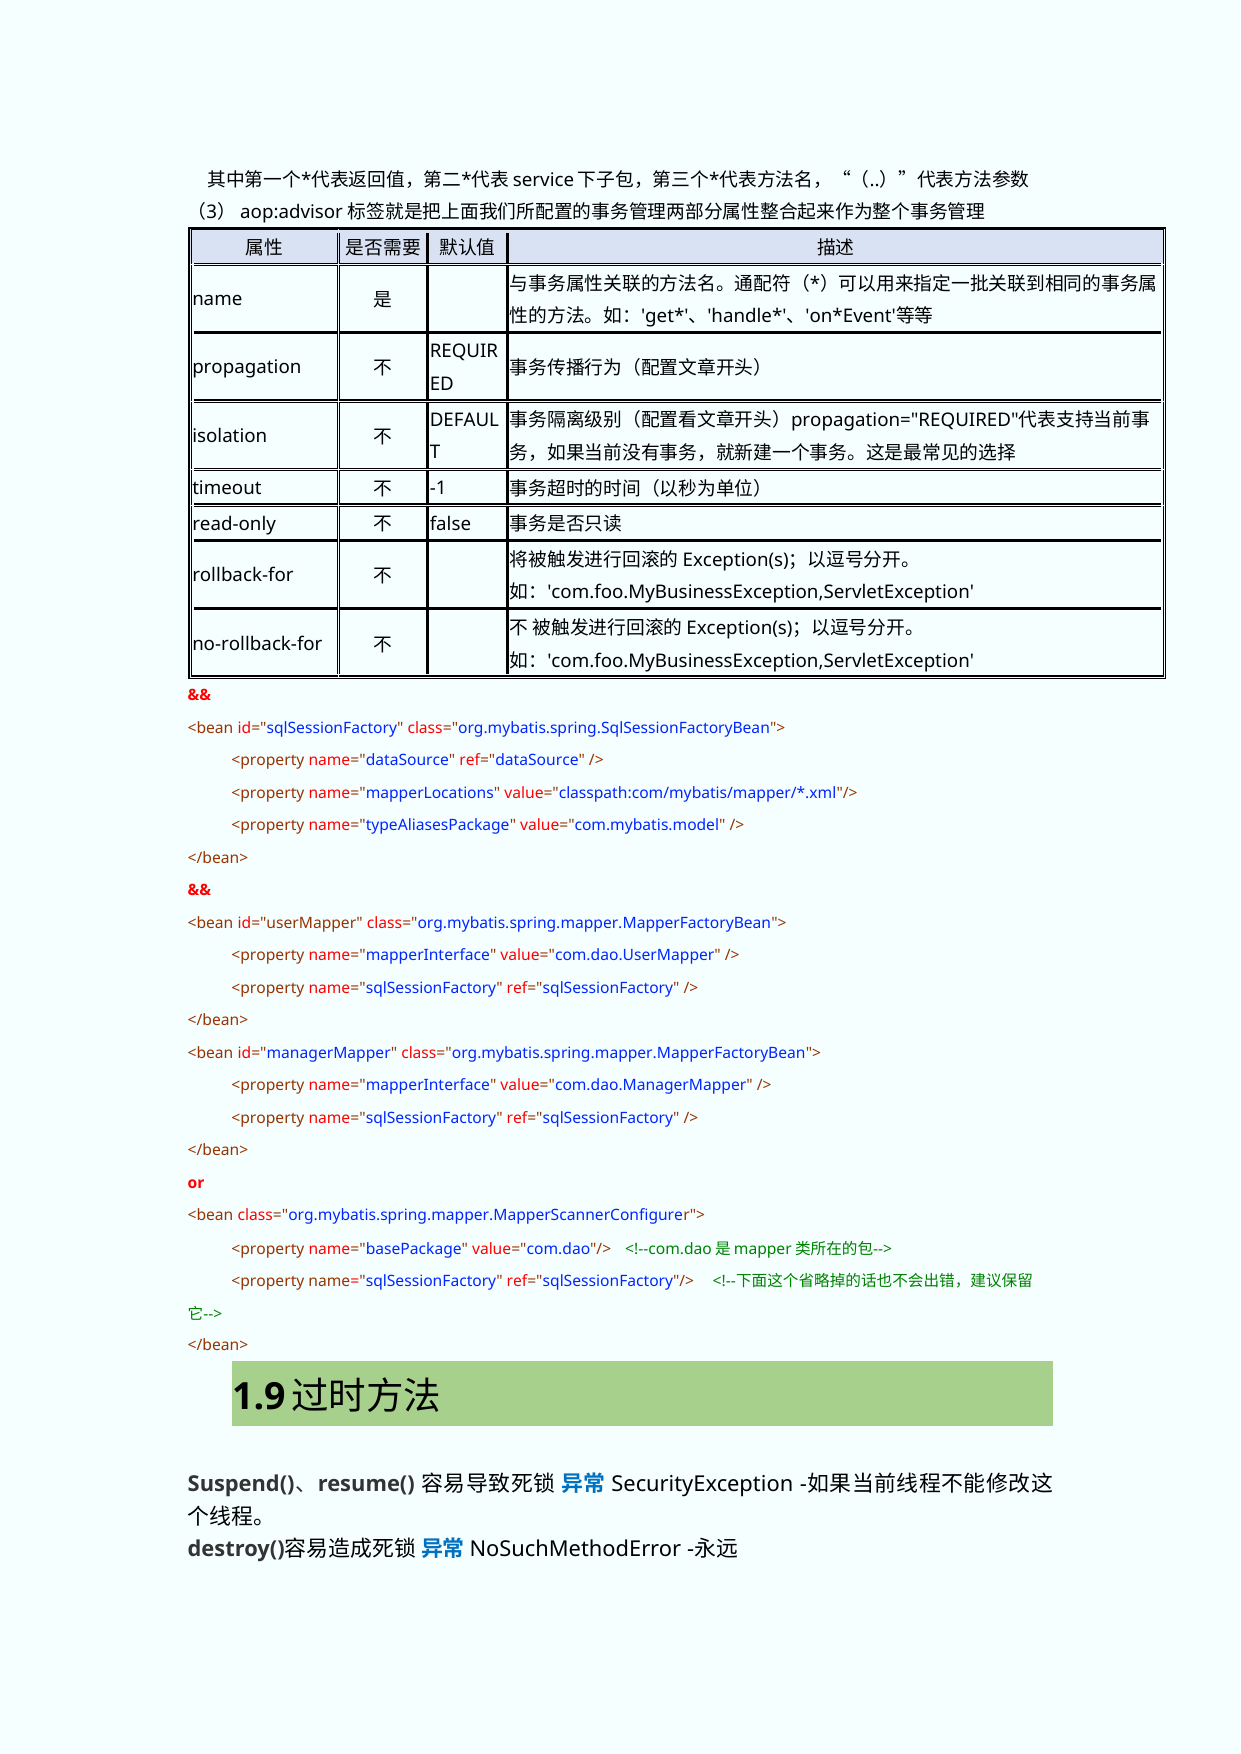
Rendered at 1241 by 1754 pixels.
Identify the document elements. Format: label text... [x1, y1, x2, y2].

text </bean> [187, 841, 1053, 873]
text <property name="dataSource" ref="dataSource" /> [187, 743, 1053, 776]
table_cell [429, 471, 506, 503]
text && [187, 678, 1053, 711]
text </bean> [187, 1003, 1053, 1036]
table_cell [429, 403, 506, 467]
text <property name="sqlSessionFactory" ref="sqlSessionFactory" /> [231, 1101, 1053, 1133]
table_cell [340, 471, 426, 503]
text destroy()容易造成死锁 异常 NoSuchMethodError -永远 [187, 1531, 1053, 1563]
text <bean id="userMapper" class="org.mybatis.spring.mapper.MapperFactoryBean"> [187, 906, 1053, 938]
text <property name="mapperInterface" value="com.dao.ManagerMapper" /> [231, 1068, 1053, 1101]
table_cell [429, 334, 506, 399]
text <property name="basePackage" value="com.dao"/> <!--com.dao是mapper类所在的包--> [187, 1231, 1053, 1263]
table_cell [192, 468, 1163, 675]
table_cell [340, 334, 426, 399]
text <bean id="managerMapper" class="org.mybatis.spring.mapper.MapperFactoryBean"> [187, 1036, 1053, 1068]
text <property name="sqlSessionFactory" ref="sqlSessionFactory" /> [231, 971, 1053, 1003]
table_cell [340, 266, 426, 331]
text Suspend()、resume() 容易导致死锁 异常 SecurityException -如果当前线程不能修改这个线程。 [187, 1466, 1053, 1531]
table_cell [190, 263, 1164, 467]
subtitle 过时方法 [232, 1361, 1053, 1426]
text <property name="mapperLocations" value="classpath:com/mybatis/mapper/*.xml"/> [187, 776, 1053, 808]
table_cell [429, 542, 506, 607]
text 其中第一个*代表返回值，第二*代表service下子包，第三个*代表方法名，“（..）”代表方法参数 [187, 162, 1053, 194]
text or [187, 1166, 1053, 1198]
text </bean> [187, 1328, 1053, 1361]
text && [187, 873, 1053, 906]
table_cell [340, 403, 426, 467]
text <property name="typeAliasesPackage" value="com.mybatis.model" /> [187, 808, 1053, 841]
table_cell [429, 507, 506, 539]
text （3） aop:advisor 标签就是把上面我们所配置的事务管理两部分属性整合起来作为整个事务管理 [187, 194, 1053, 227]
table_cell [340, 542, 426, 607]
text </bean> [187, 1133, 1053, 1166]
text <property name="mapperInterface" value="com.dao.UserMapper" /> [231, 938, 1053, 971]
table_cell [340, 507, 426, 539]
text <bean class="org.mybatis.spring.mapper.MapperScannerConfigurer"> [187, 1198, 1053, 1231]
text <property name="sqlSessionFactory" ref="sqlSessionFactory"/> <!--下面这个省略掉的话也不会出错，建议保留它--> [187, 1263, 1053, 1328]
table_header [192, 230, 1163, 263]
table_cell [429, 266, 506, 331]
text <bean id="sqlSessionFactory" class="org.mybatis.spring.SqlSessionFactoryBean"> [187, 711, 1053, 743]
